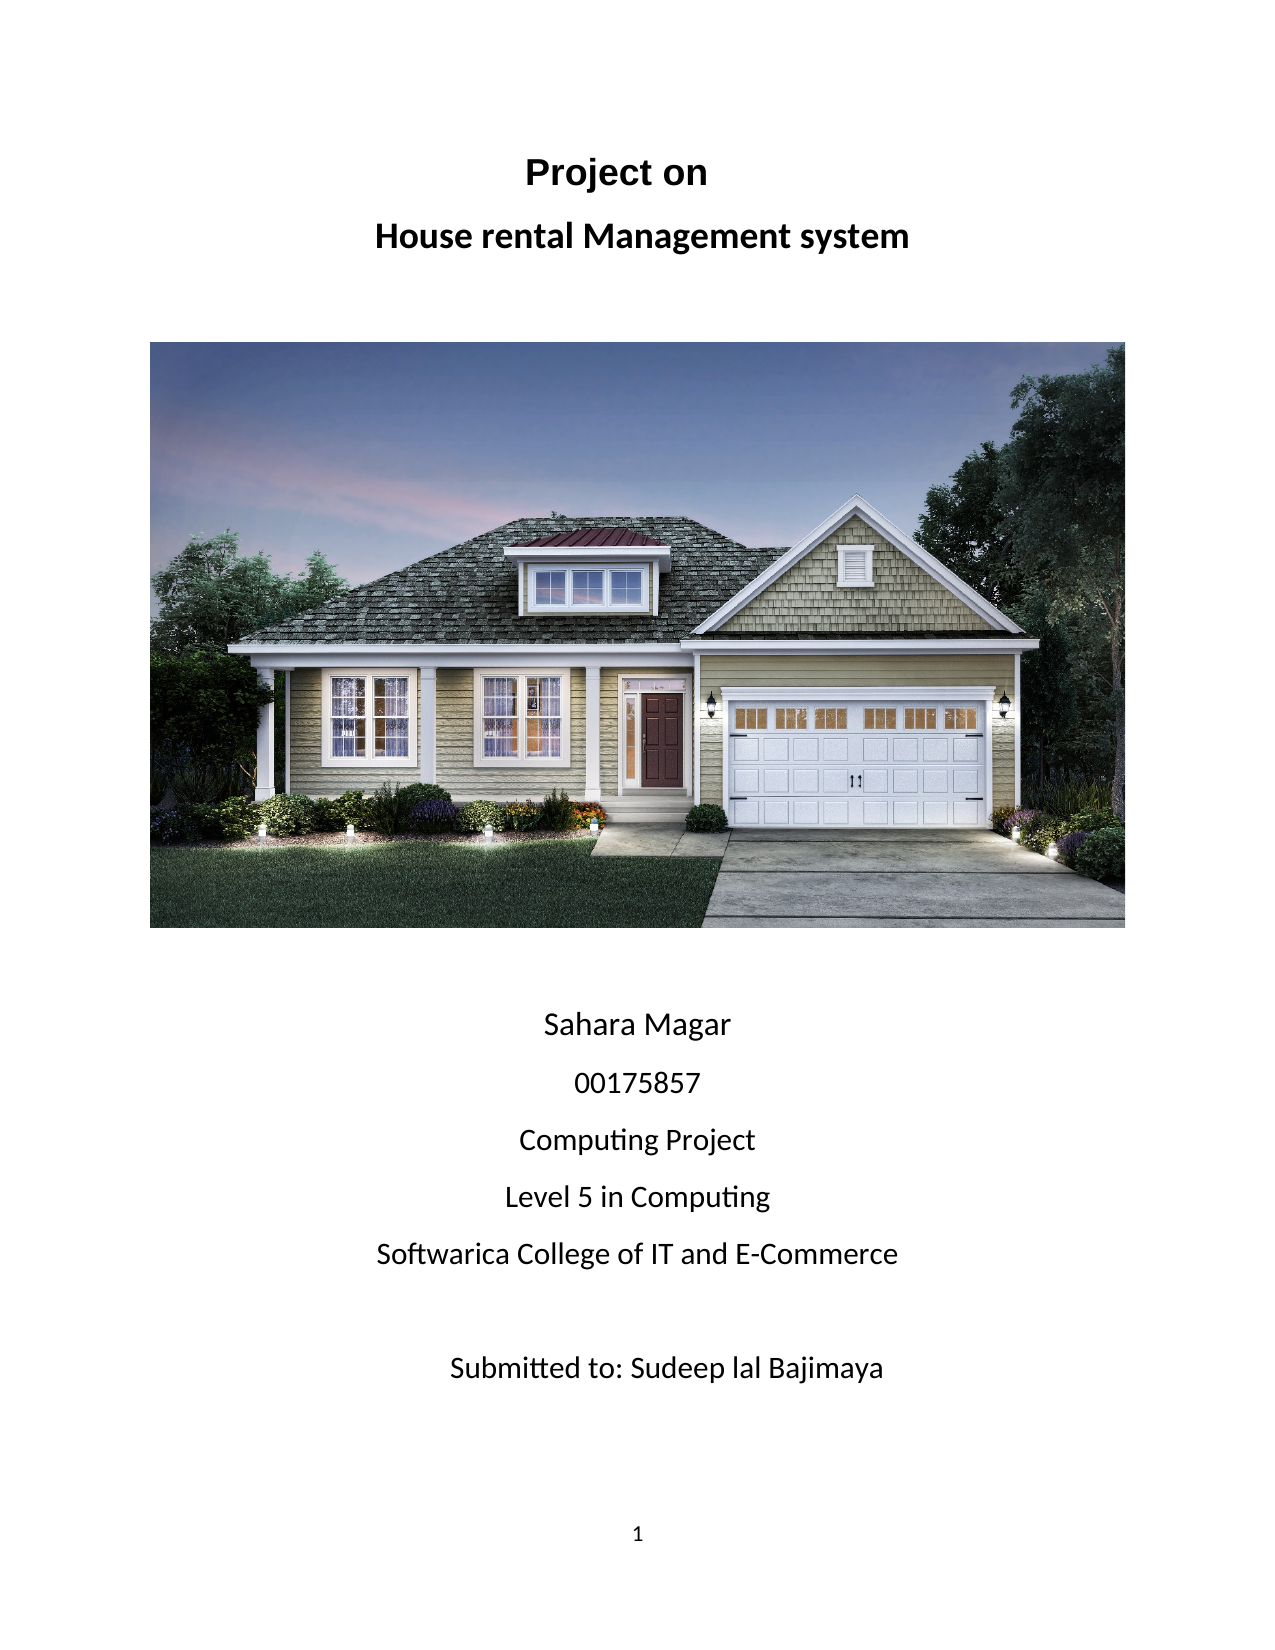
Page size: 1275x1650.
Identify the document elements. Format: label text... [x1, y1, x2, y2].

text 00175857 [150, 1063, 1125, 1101]
text Level 5 in Computing [150, 1177, 1125, 1215]
text Sahara Magar [150, 1003, 1125, 1044]
text Computing Project [150, 1120, 1125, 1158]
text Softwarica College of IT and E-Commerce [150, 1234, 1125, 1272]
text Submitted to: Sudeep lal Bajimaya [375, 1348, 1125, 1386]
picture [150, 342, 1125, 928]
text Project on [450, 150, 1125, 193]
text House rental Management system [375, 212, 1125, 258]
